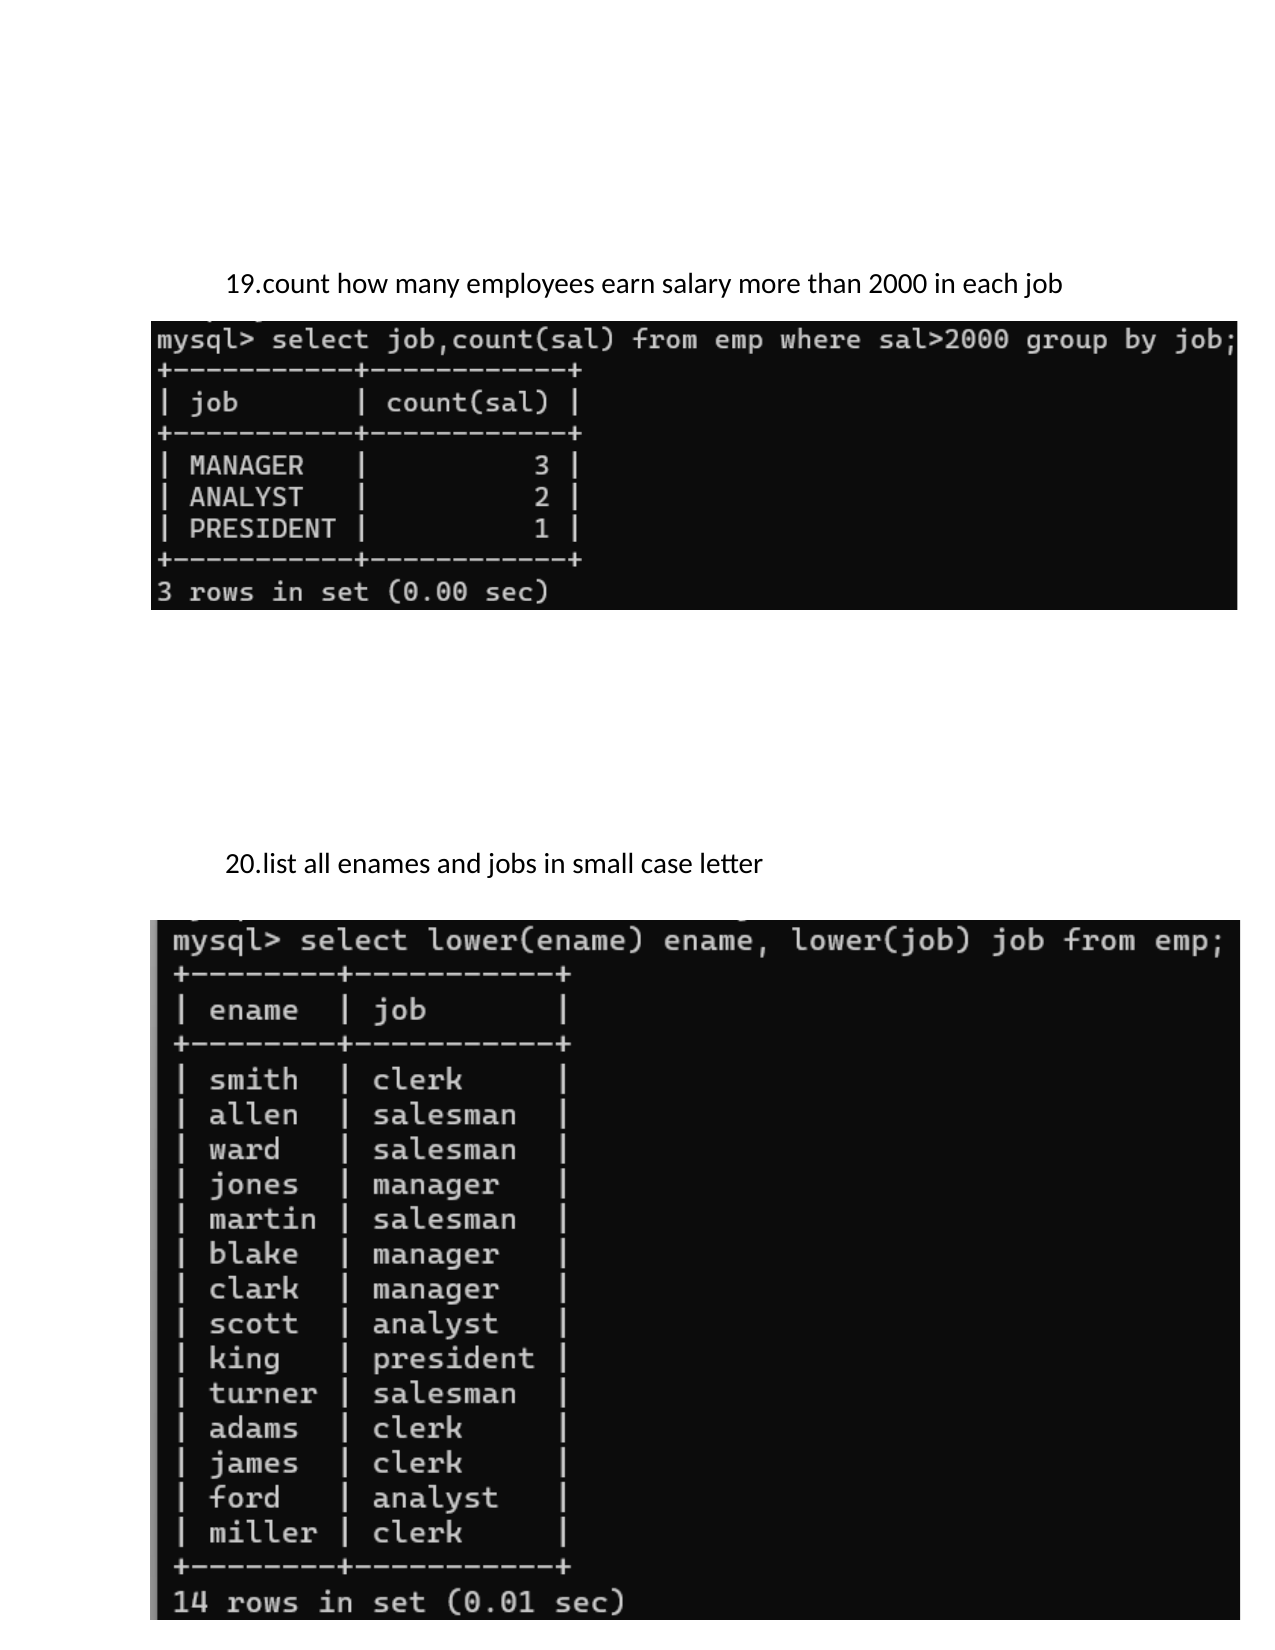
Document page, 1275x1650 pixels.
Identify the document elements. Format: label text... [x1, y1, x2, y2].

picture [150, 920, 1241, 1620]
list count how many employees earn salary more than 2000 in each job [225, 265, 1125, 301]
list list all enames and jobs in small case letter [225, 845, 1125, 880]
picture [150, 321, 1237, 609]
